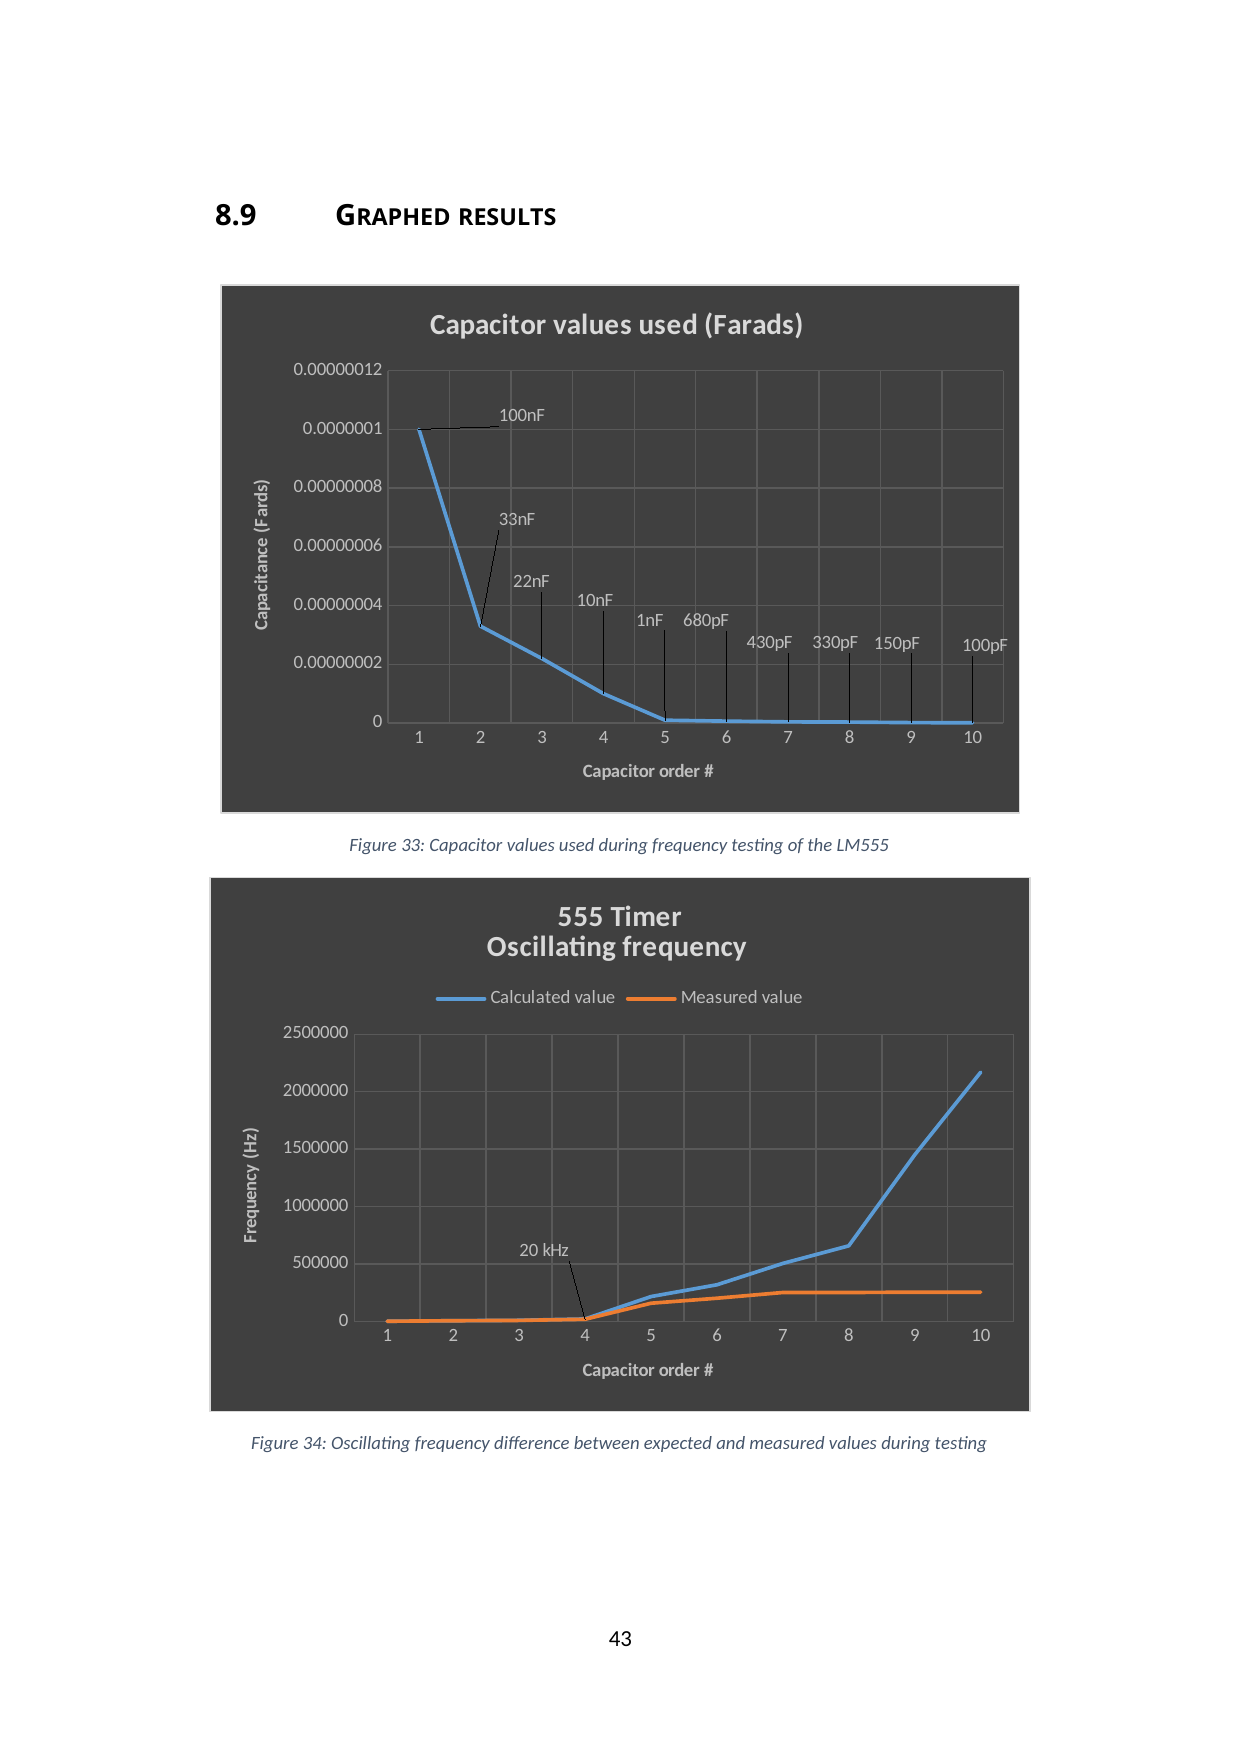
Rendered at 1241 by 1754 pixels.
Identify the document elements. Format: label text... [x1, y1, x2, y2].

subtitle Graphed results [215, 194, 1063, 234]
